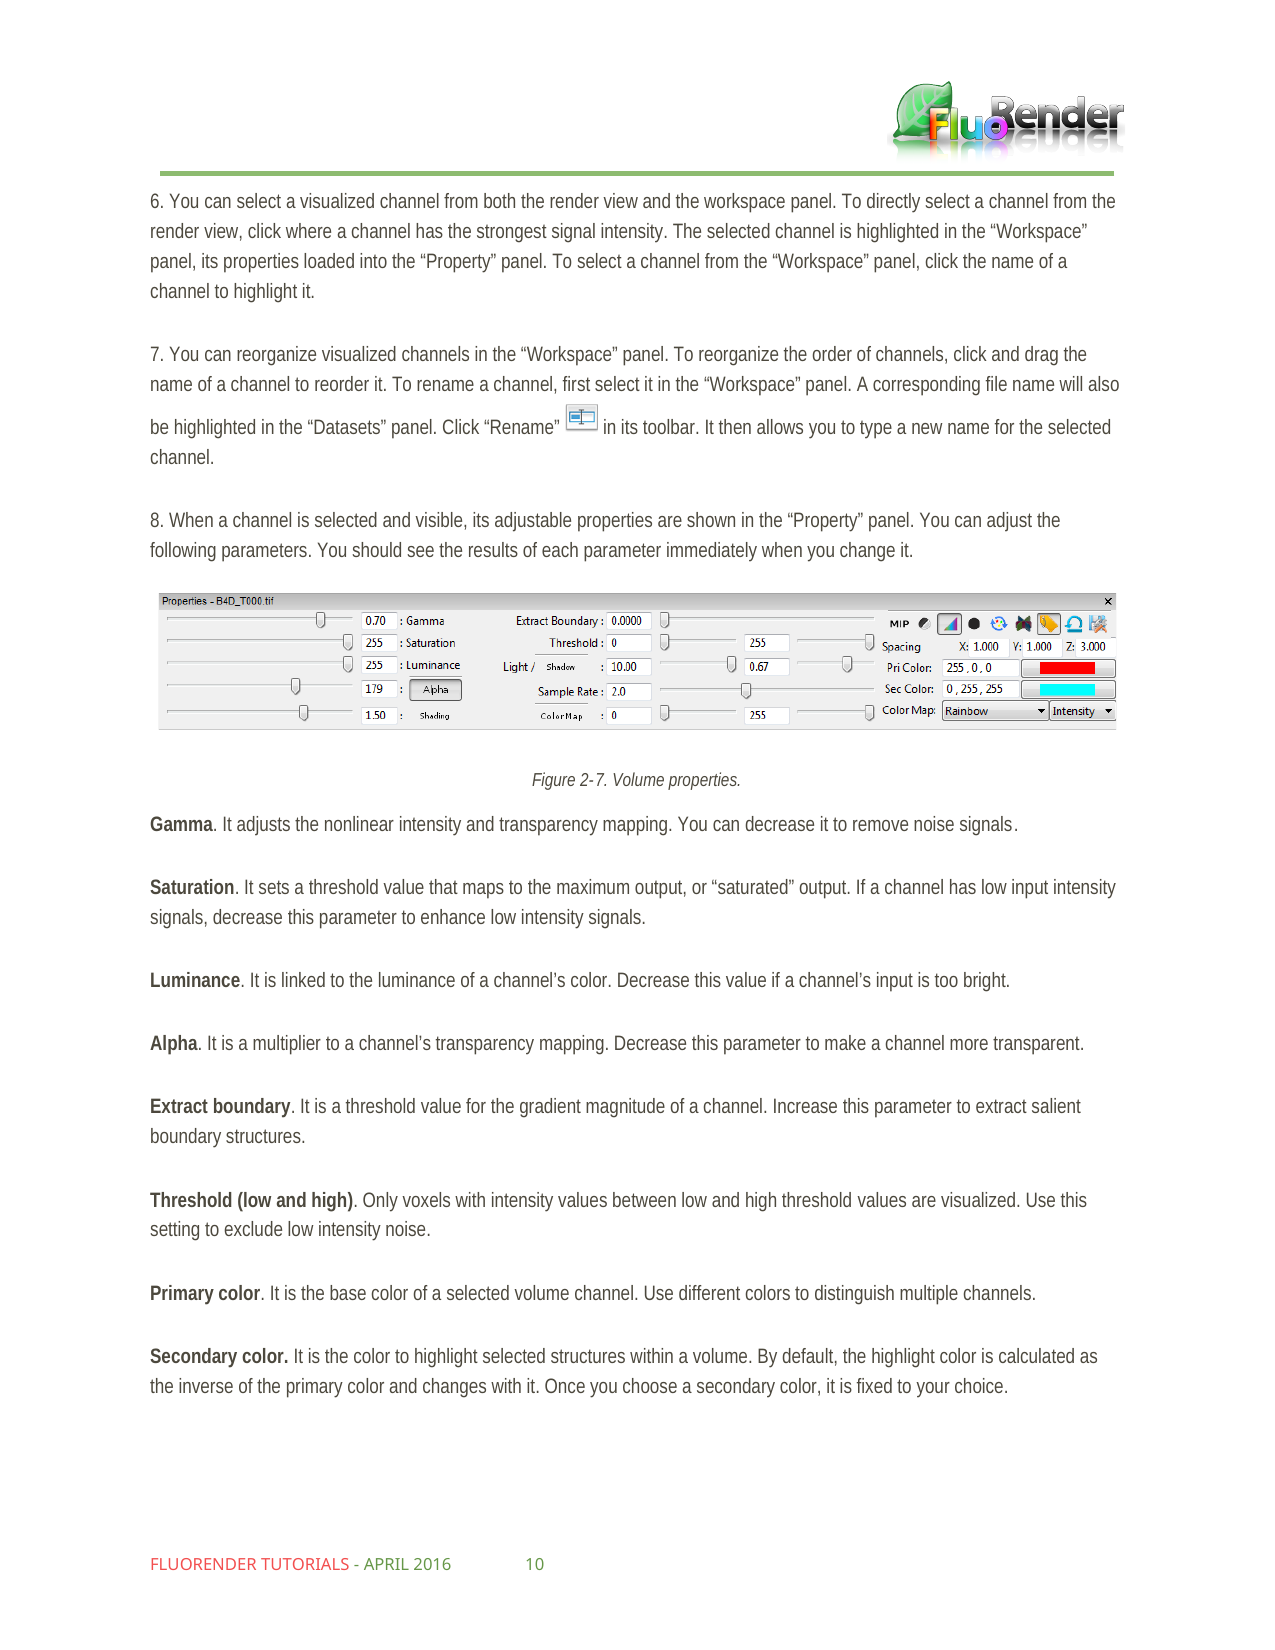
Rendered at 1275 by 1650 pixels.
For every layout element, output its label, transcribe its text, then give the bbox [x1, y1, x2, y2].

text 6. You can select a visualized channel from both the render view and the workspace panel. To directly select a channel from the render view, click where a channel has the strongest signal intensity. The selected channel is highlighted in the “Workspace” panel, its properties loaded into the “Property” panel. To select a channel from the “Workspace” panel, click the name of a channel to highlight it. [150, 189, 1125, 303]
text Figure -. Volume properties. [150, 769, 1125, 791]
text 8. When a channel is selected and visible, its adjustable properties are shown in the “Property” panel. You can adjust the following parameters. You should see the results of each parameter immediately when you change it. [150, 508, 1125, 562]
text Saturation. It sets a threshold value that maps to the maximum output, or “saturated” output. If a channel has low input intensity signals, decrease this parameter to enhance low intensity signals. [150, 875, 1125, 929]
text Gamma. It adjusts the nonlinear intensity and transparency mapping. You can decrease it to remove noise signals. [150, 812, 1125, 836]
text Luminance. It is linked to the luminance of a channel’s color. Decrease this value if a channel’s input is too bright. [150, 968, 1125, 992]
text Primary color. It is the base color of a selected volume channel. Use different colors to distinguish multiple channels. [150, 1281, 1125, 1304]
picture [158, 593, 1117, 730]
text Alpha. It is a multiplier to a channel’s transparency mapping. Decrease this parameter to make a channel more transparent. [150, 1031, 1125, 1055]
picture [887, 75, 1125, 165]
text Secondary color. It is the color to highlight selected structures within a volume. By default, the highlight color is calculated as the inverse of the primary color and changes with it. Once you choose a secondary color, it is fixed to your choice. [150, 1344, 1125, 1398]
text Threshold (low and high). Only voxels with intensity values between low and high threshold values are visualized. Use this setting to exclude low intensity noise. [150, 1187, 1125, 1241]
picture [565, 401, 598, 435]
text 7. You can reorganize visualized channels in the “Workspace” panel. To reorganize the order of channels, click and drag the name of a channel to reorder it. To rename a channel, first select it in the “Workspace” panel. A corresponding file name will also be highlighted in the “Datasets” panel. Click “Rename” in its toolbar. It then allows you to type a new name for the selected channel. [150, 342, 1125, 469]
text Extract boundary. It is a threshold value for the gradient magnitude of a channel. Increase this parameter to extract salient boundary structures. [150, 1094, 1125, 1148]
